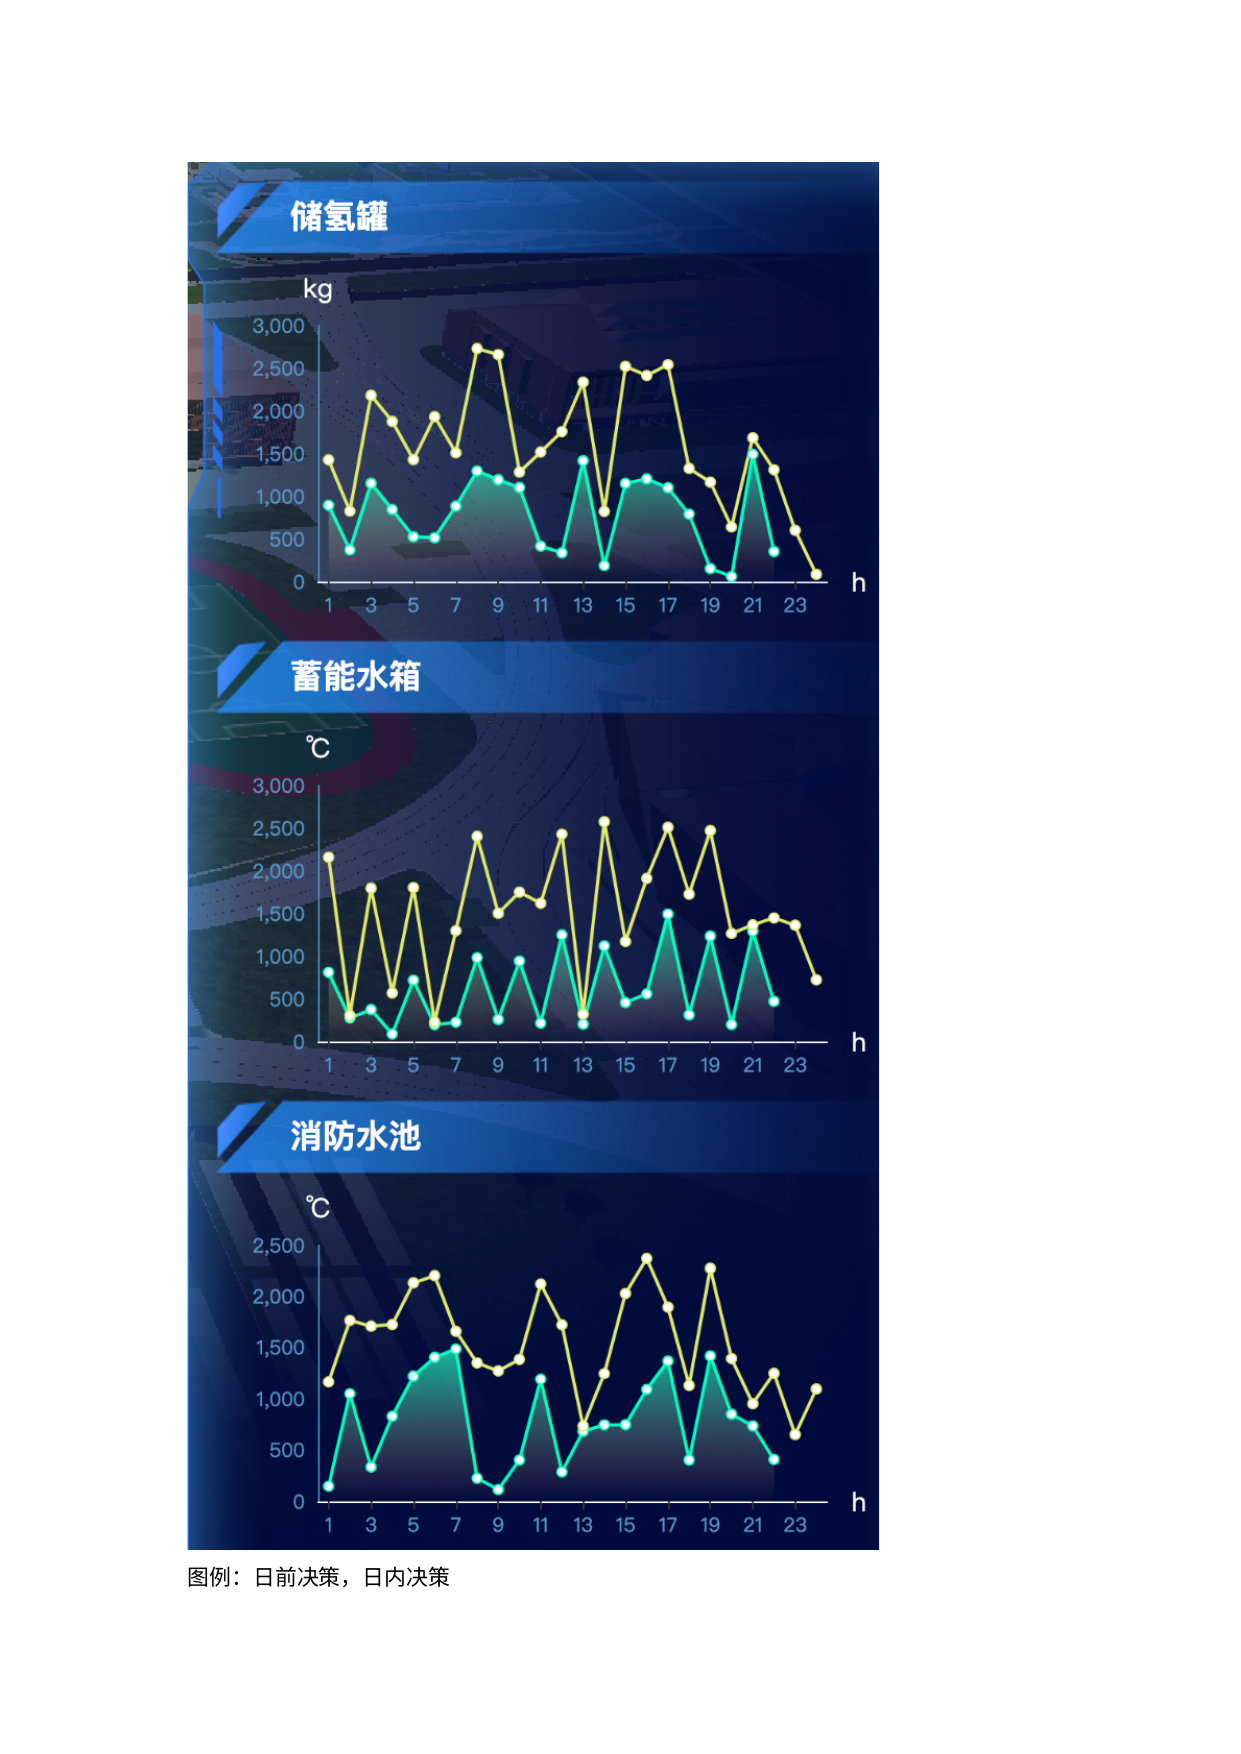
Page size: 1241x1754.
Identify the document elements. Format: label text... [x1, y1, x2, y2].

text 图例：日前决策，日内决策 [187, 1559, 1053, 1592]
picture [187, 162, 880, 1550]
